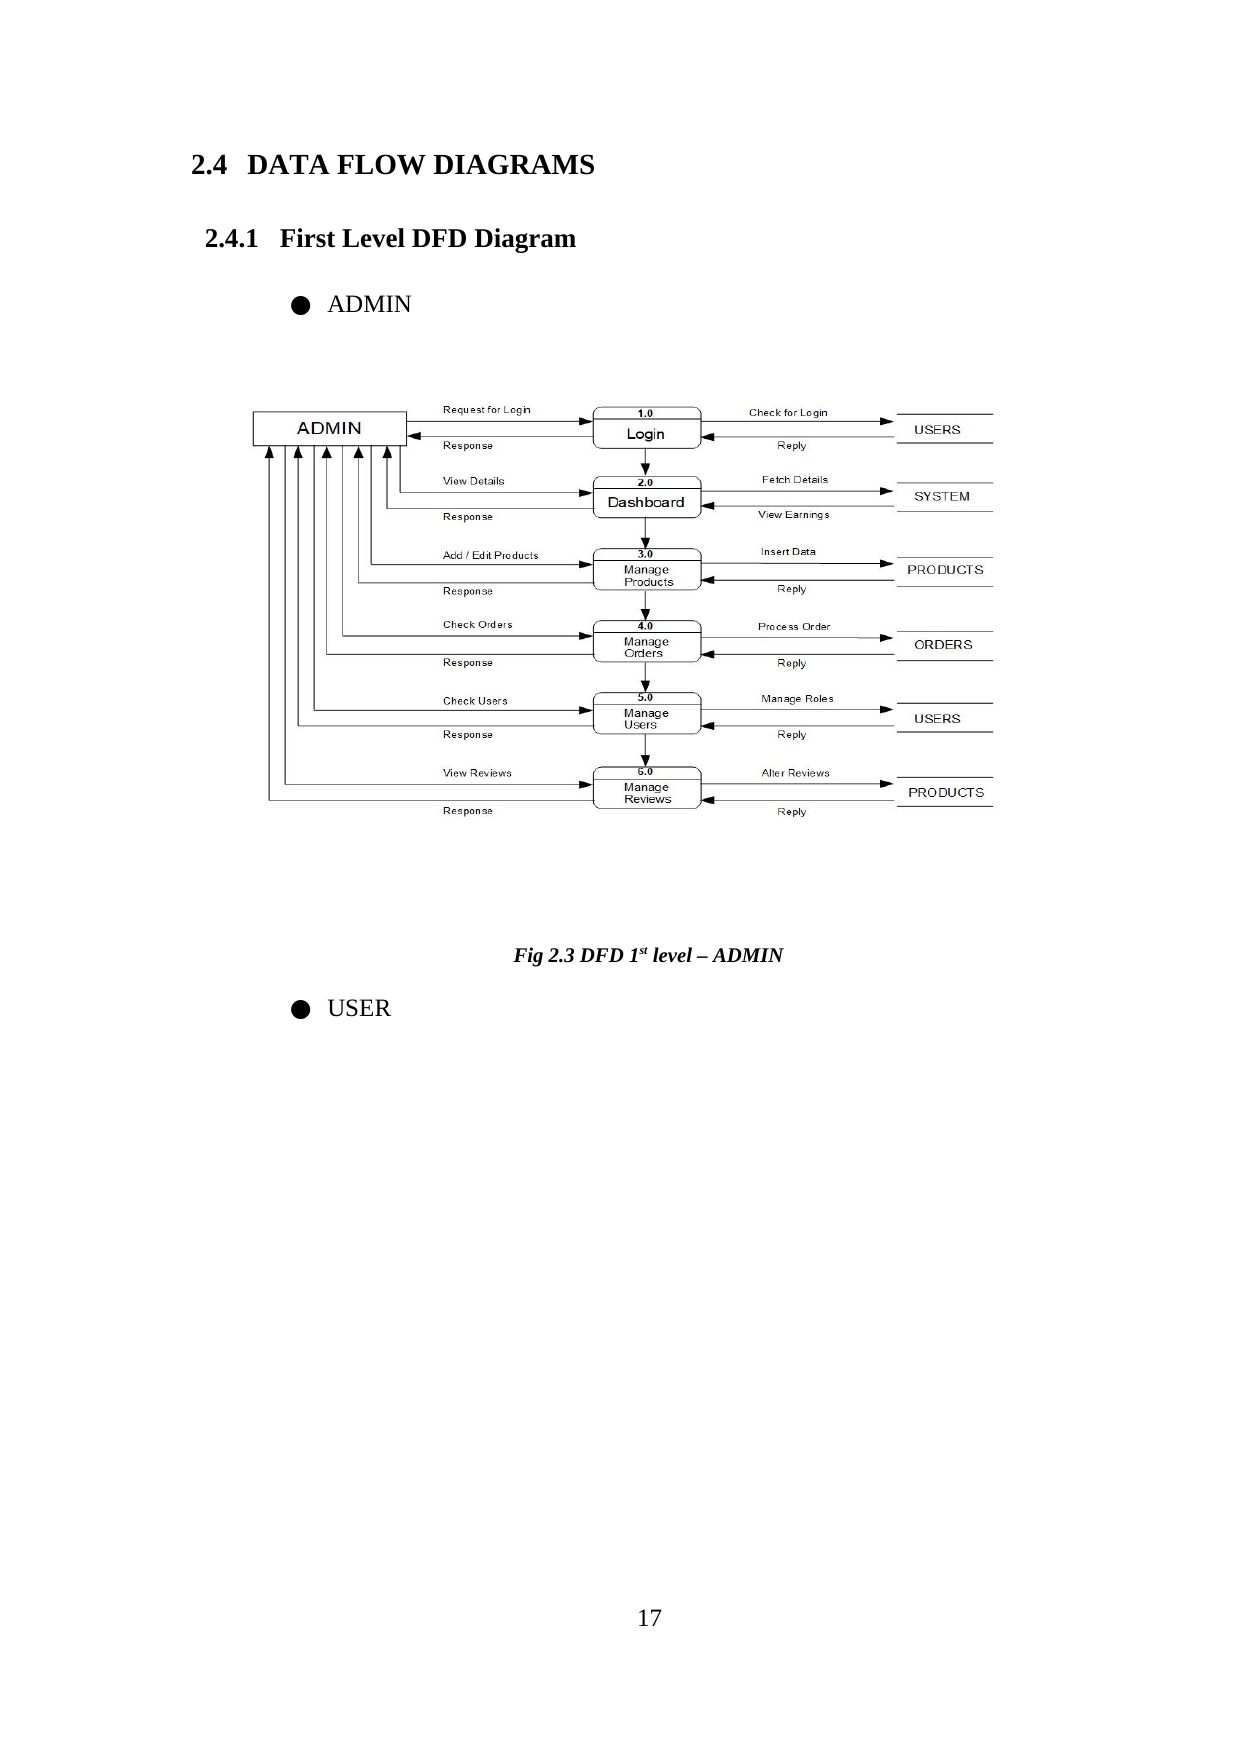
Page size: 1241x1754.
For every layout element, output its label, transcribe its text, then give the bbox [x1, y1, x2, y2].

subtitle First Level DFD Diagram [204, 222, 1122, 253]
list ADMIN [289, 275, 1122, 326]
picture [177, 352, 1123, 929]
text Fig 2.3 DFD 1st level – ADMIN [177, 943, 1122, 967]
list USER [289, 979, 1122, 1031]
subtitle DATA FLOW DIAGRAMS [191, 147, 1122, 181]
